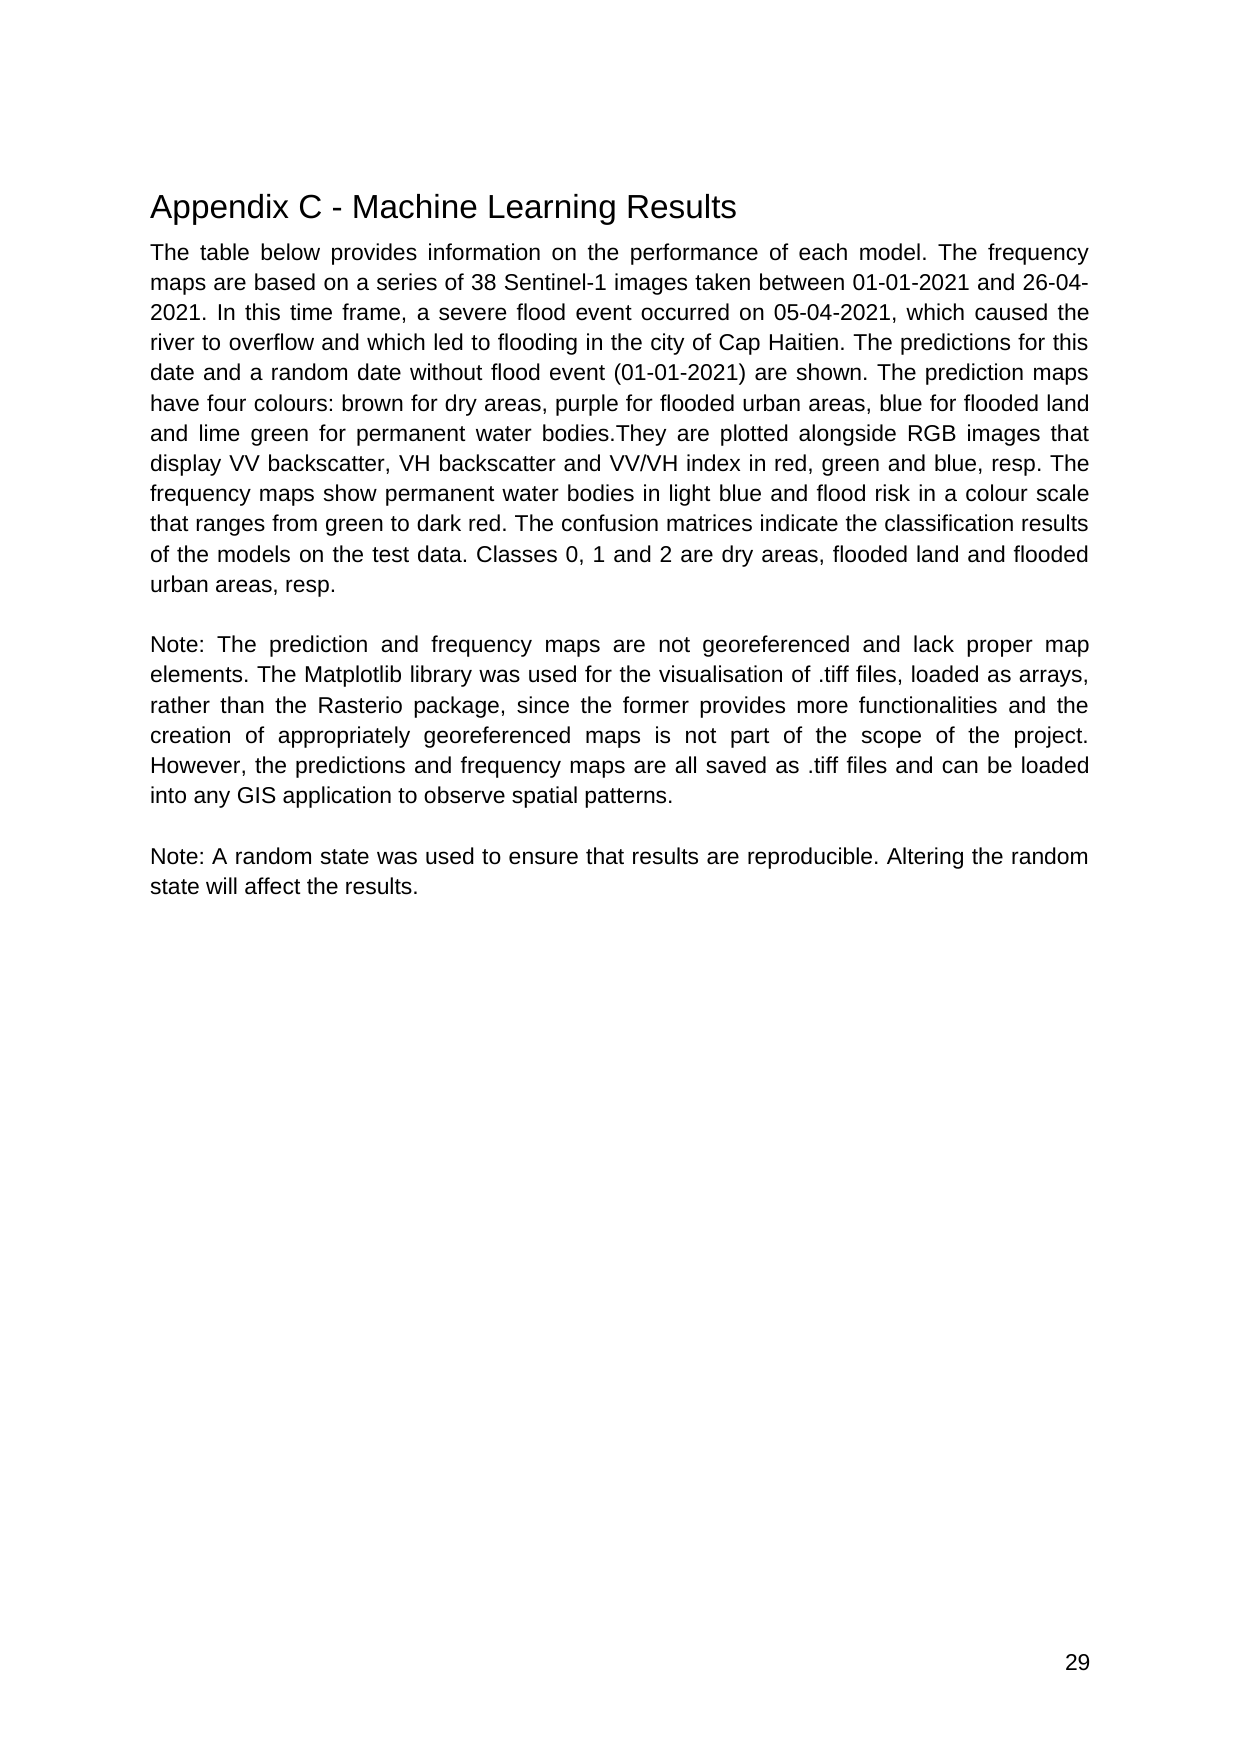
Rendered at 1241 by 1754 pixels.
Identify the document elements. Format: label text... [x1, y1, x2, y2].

text Note: A random state was used to ensure that results are reproducible. Altering the random state will affect the results. [150, 843, 1090, 899]
text The table below provides information on the performance of each model. The frequency maps are based on a series of 38 Sentinel-1 images taken between 01-01-2021 and 26-04-2021. In this time frame, a severe flood event occurred on 05-04-2021, which caused the river to overflow and which led to flooding in the city of Cap Haitien. The predictions for this date and a random date without flood event (01-01-2021) are shown. The prediction maps have four colours: brown for dry areas, purple for flooded urban areas, blue for flooded land and lime green for permanent water bodies.They are plotted alongside RGB images that display VV backscatter, VH backscatter and VV/VH index in red, green and blue, resp. The frequency maps show permanent water bodies in light blue and flood risk in a colour scale that ranges from green to dark red. The confusion matrices indicate the classification results of the models on the test data. Classes 0, 1 and 2 are dry areas, flooded land and flooded urban areas, resp. [150, 238, 1090, 597]
text Note: The prediction and frequency maps are not georeferenced and lack proper map elements. The Matplotlib library was used for the visualisation of .tiff files, loaded as arrays, rather than the Rasterio package, since the former provides more functionalities and the creation of appropriately georeferenced maps is not part of the scope of the project. However, the predictions and frequency maps are all saved as .tiff files and can be loaded into any GIS application to observe spatial patterns. [150, 631, 1090, 808]
subtitle Appendix C - Machine Learning Results [150, 187, 1090, 226]
